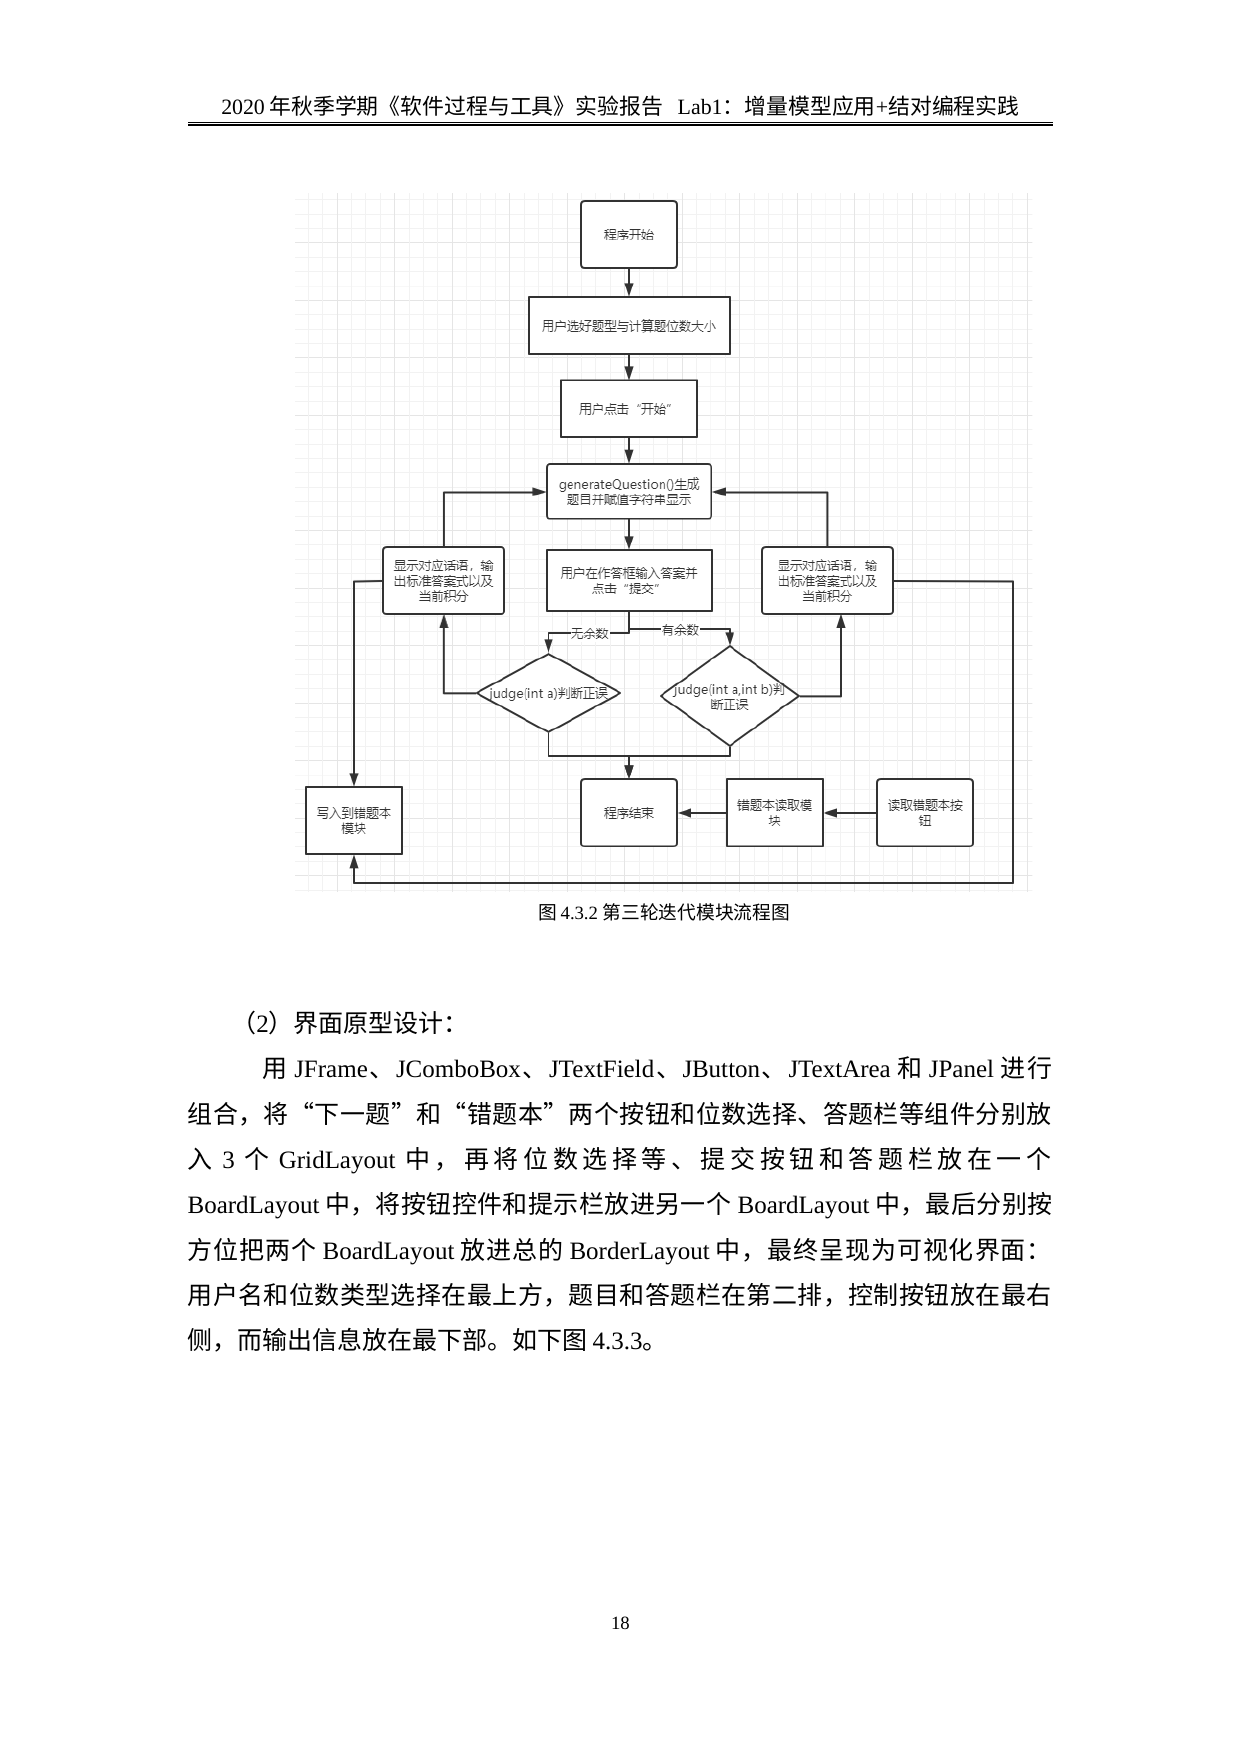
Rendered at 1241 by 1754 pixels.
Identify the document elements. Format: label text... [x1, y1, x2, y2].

list （2）界面原型设计： [187, 1004, 1053, 1040]
list 图4.3.2 第三轮迭代模块流程图 [187, 898, 1053, 925]
picture [295, 193, 1033, 892]
list 用JFrame、JComboBox、JTextField、JButton、JTextArea和JPanel进行组合，将“下一题”和“错题本”两个按钮和位数选择、答题栏等组件分别放入3个GridLayout中，再将位数选择等、提交按钮和答题栏放在一个BoardLayout中，将按钮控件和提示栏放进另一个BoardLayout中，最后分别按方位把两个BoardLayout放进总的BorderLayout中，最终呈现为可视化界面：用户名和位数类型选择在最上方，题目和答题栏在第二排，控制按钮放在最右侧，而输出信息放在最下部。如下图4.3.3。 [187, 1049, 1053, 1357]
